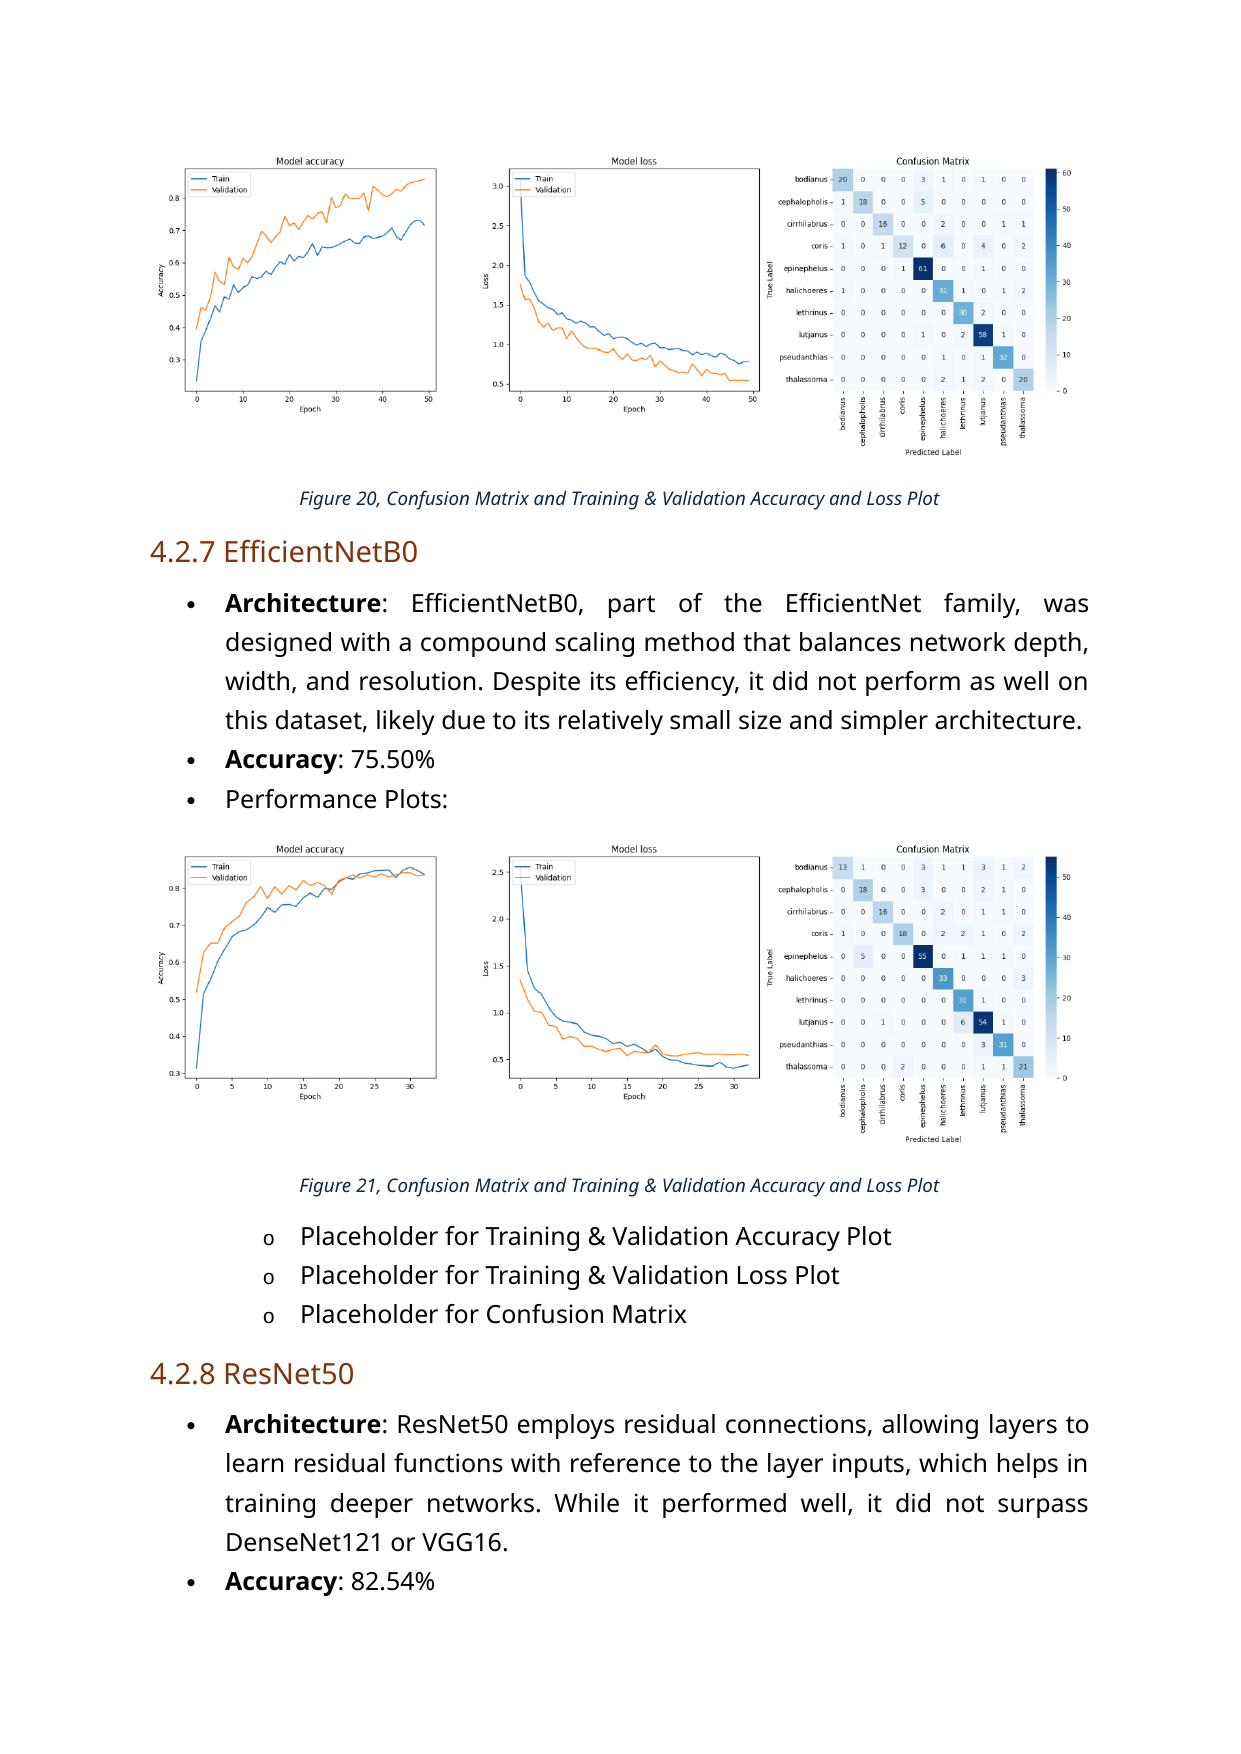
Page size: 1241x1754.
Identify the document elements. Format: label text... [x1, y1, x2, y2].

list Accuracy: 75.50% [187, 742, 1090, 776]
list Placeholder for Training & Validation Loss Plot [262, 1258, 1090, 1292]
list Performance Plots: [187, 781, 1090, 815]
text Figure 20, Confusion Matrix and Training & Validation Accuracy and Loss Plot [150, 485, 1090, 511]
subtitle 4.2.7 EfficientNetB0 [150, 532, 1090, 571]
list Placeholder for Confusion Matrix [262, 1297, 1090, 1331]
text Figure 21, Confusion Matrix and Training & Validation Accuracy and Loss Plot [150, 1172, 1090, 1198]
picture [150, 837, 1091, 1151]
list Architecture: EfficientNetB0, part of the EfficientNet family, was designed with a compound scaling method that balances network depth, width, and resolution. Despite its efficiency, it did not perform as well on this dataset, likely due to its relatively small size and simpler architecture. [187, 586, 1090, 737]
list Placeholder for Training & Validation Accuracy Plot [262, 1219, 1090, 1253]
subtitle 4.2.8 ResNet50 [150, 1353, 1090, 1393]
list Architecture: ResNet50 employs residual connections, allowing layers to learn residual functions with reference to the layer inputs, which helps in training deeper networks. While it performed well, it did not surpass DenseNet121 or VGG16. [187, 1407, 1090, 1558]
picture [150, 150, 1091, 464]
list Accuracy: 82.54% [187, 1563, 1090, 1598]
